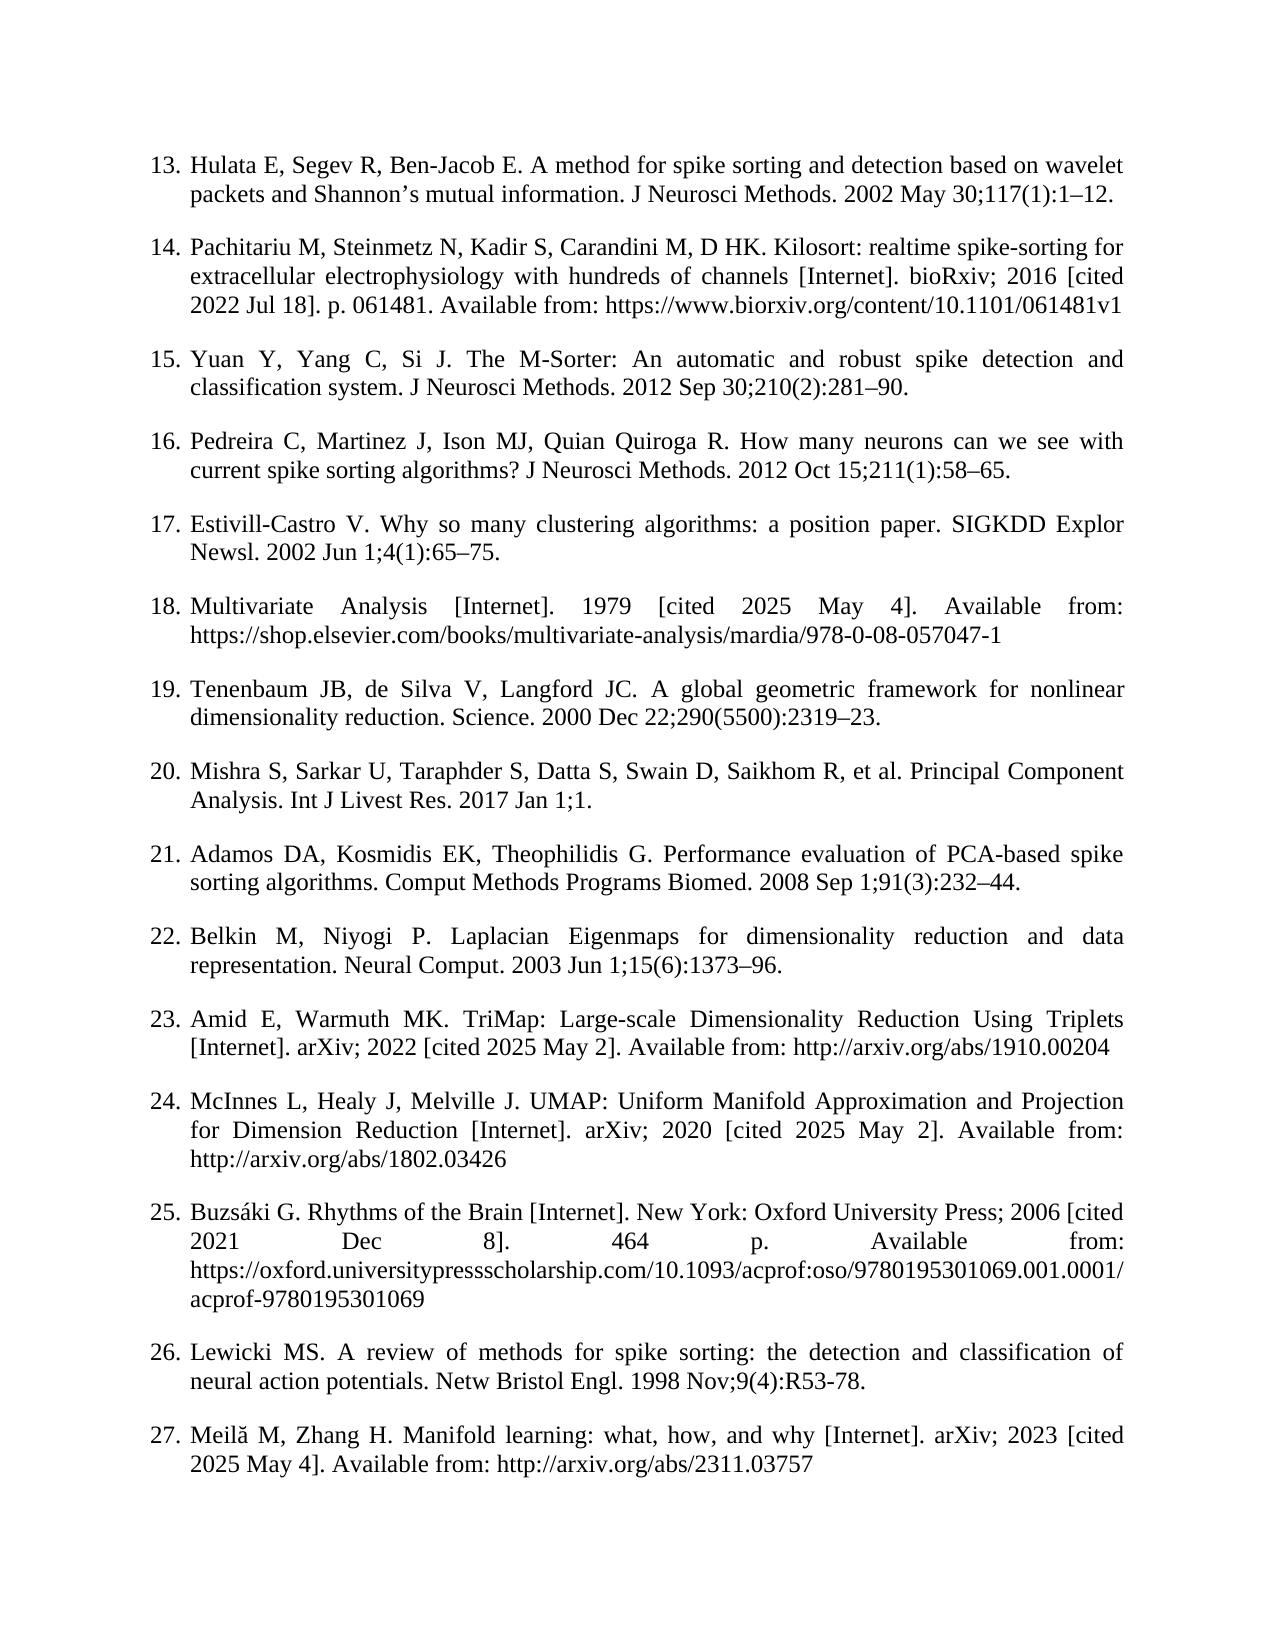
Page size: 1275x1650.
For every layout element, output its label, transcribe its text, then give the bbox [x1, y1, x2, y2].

text 26. Lewicki MS. A review of methods for spike sorting: the detection and classification of neural action potentials. Netw Bristol Engl. 1998 Nov;9(4):R53-78. [150, 1337, 1125, 1395]
text 14. Pachitariu M, Steinmetz N, Kadir S, Carandini M, D HK. Kilosort: realtime spike-sorting for extracellular electrophysiology with hundreds of channels [Internet]. bioRxiv; 2016 [cited 2022 Jul 18]. p. 061481. Available from: https://www.biorxiv.org/content/10.1101/061481v1 [150, 232, 1125, 319]
text 13. Hulata E, Segev R, Ben-Jacob E. A method for spike sorting and detection based on wavelet packets and Shannon’s mutual information. J Neurosci Methods. 2002 May 30;117(1):1–12. [150, 150, 1125, 207]
text 17. Estivill-Castro V. Why so many clustering algorithms: a position paper. SIGKDD Explor Newsl. 2002 Jun 1;4(1):65–75. [150, 509, 1125, 566]
text 23. Amid E, Warmuth MK. TriMap: Large-scale Dimensionality Reduction Using Triplets [Internet]. arXiv; 2022 [cited 2025 May 2]. Available from: http://arxiv.org/abs/1910.00204 [150, 1004, 1125, 1061]
text 18. Multivariate Analysis [Internet]. 1979 [cited 2025 May 4]. Available from: https://shop.elsevier.com/books/multivariate-analysis/mardia/978-0-08-057047-1 [150, 591, 1125, 649]
text 22. Belkin M, Niyogi P. Laplacian Eigenmaps for dimensionality reduction and data representation. Neural Comput. 2003 Jun 1;15(6):1373–96. [150, 921, 1125, 979]
text 16. Pedreira C, Martinez J, Ison MJ, Quian Quiroga R. How many neurons can we see with current spike sorting algorithms? J Neurosci Methods. 2012 Oct 15;211(1):58–65. [150, 426, 1125, 484]
text 27. Meilă M, Zhang H. Manifold learning: what, how, and why [Internet]. arXiv; 2023 [cited 2025 May 4]. Available from: http://arxiv.org/abs/2311.03757 [150, 1420, 1125, 1477]
text 21. Adamos DA, Kosmidis EK, Theophilidis G. Performance evaluation of PCA-based spike sorting algorithms. Comput Methods Programs Biomed. 2008 Sep 1;91(3):232–44. [150, 839, 1125, 896]
text 19. Tenenbaum JB, de Silva V, Langford JC. A global geometric framework for nonlinear dimensionality reduction. Science. 2000 Dec 22;290(5500):2319–23. [150, 674, 1125, 731]
text 24. McInnes L, Healy J, Melville J. UMAP: Uniform Manifold Approximation and Projection for Dimension Reduction [Internet]. arXiv; 2020 [cited 2025 May 2]. Available from: http://arxiv.org/abs/1802.03426 [150, 1086, 1125, 1172]
text 25. Buzsáki G. Rhythms of the Brain [Internet]. New York: Oxford University Press; 2006 [cited 2021 Dec 8]. 464 p. Available from: https://oxford.universitypressscholarship.com/10.1093/acprof:oso/9780195301069.001.0001/acprof-9780195301069 [150, 1197, 1125, 1312]
text 15. Yuan Y, Yang C, Si J. The M-Sorter: An automatic and robust spike detection and classification system. J Neurosci Methods. 2012 Sep 30;210(2):281–90. [150, 344, 1125, 401]
text 20. Mishra S, Sarkar U, Taraphder S, Datta S, Swain D, Saikhom R, et al. Principal Component Analysis. Int J Livest Res. 2017 Jan 1;1. [150, 756, 1125, 814]
